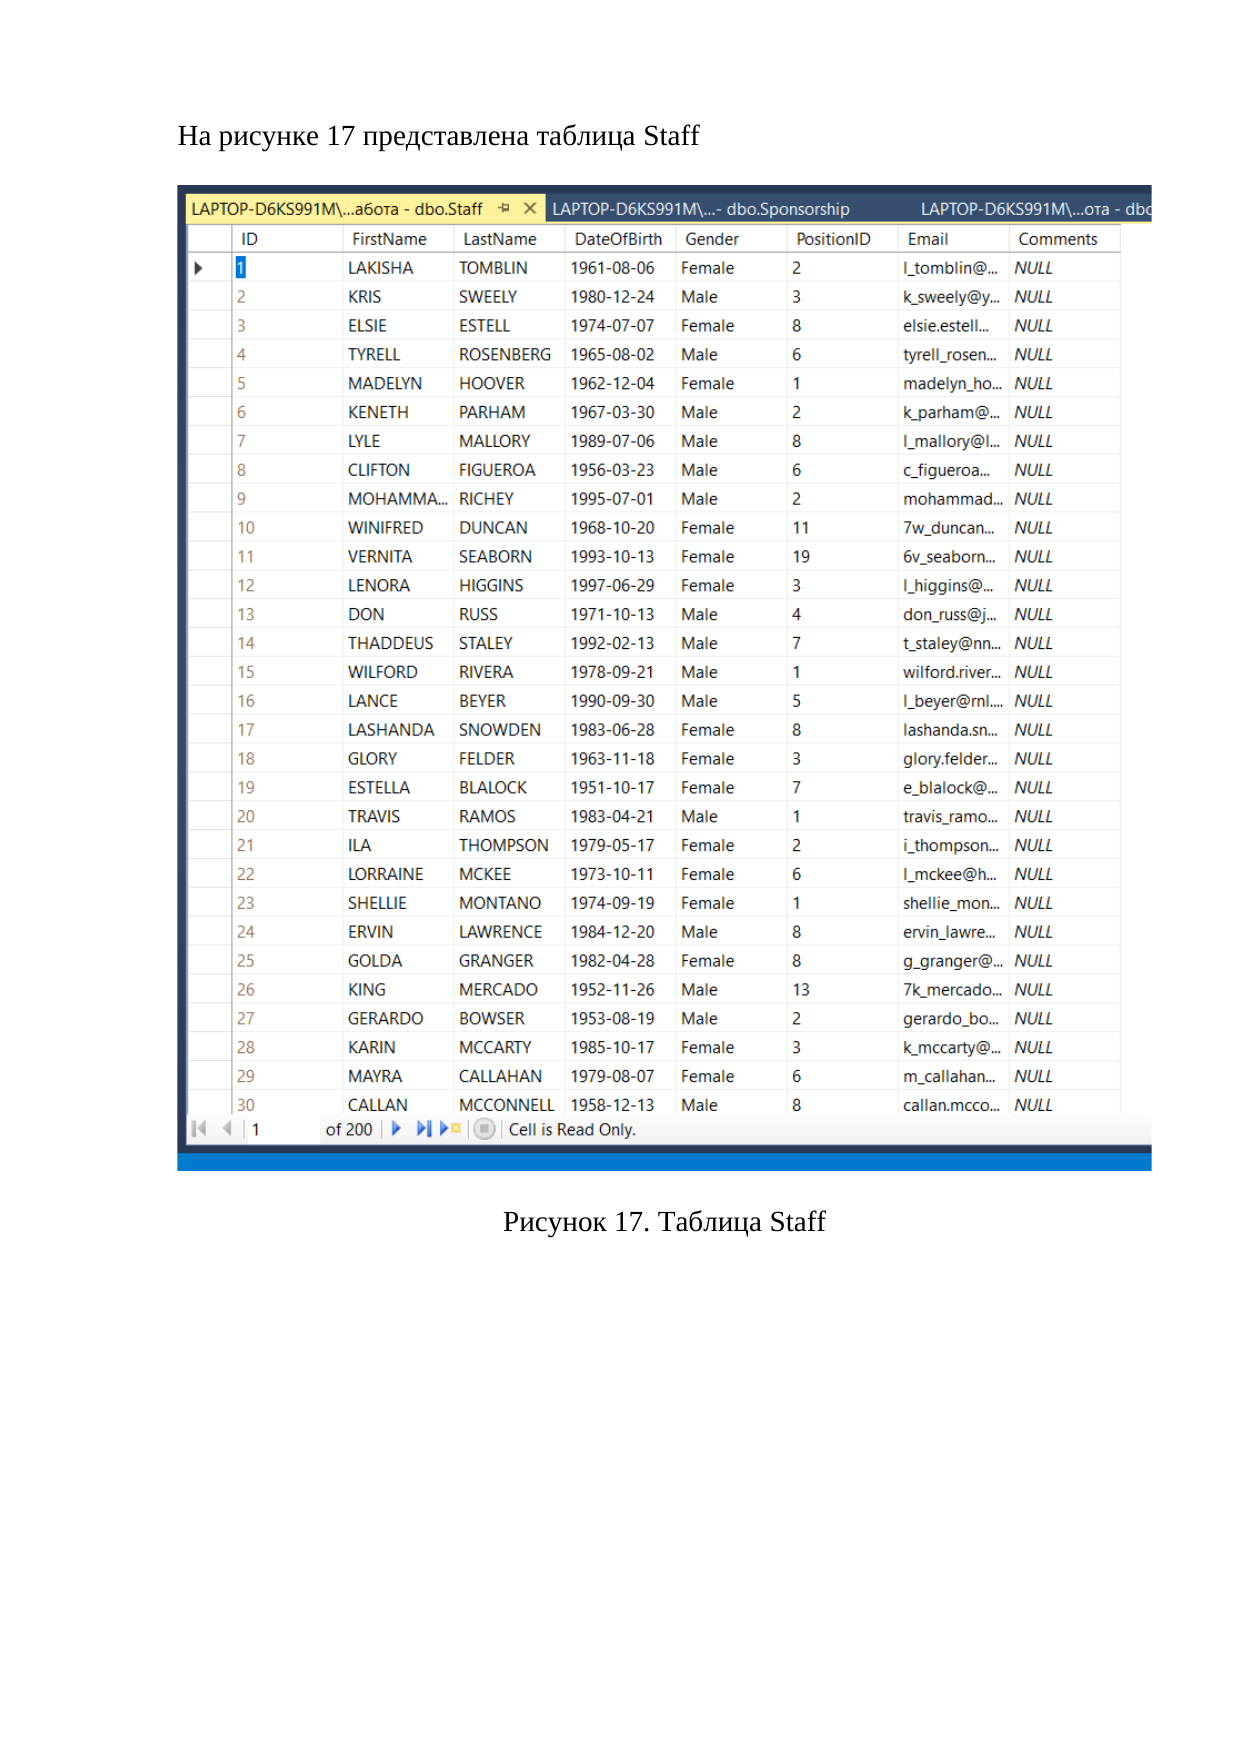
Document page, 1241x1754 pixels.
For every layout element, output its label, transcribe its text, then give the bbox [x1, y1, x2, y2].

text Рисунок 17. Таблица Staff [177, 1204, 1152, 1238]
picture [177, 185, 1152, 1171]
text На рисунке 17 представлена таблица Staff [177, 118, 1152, 152]
